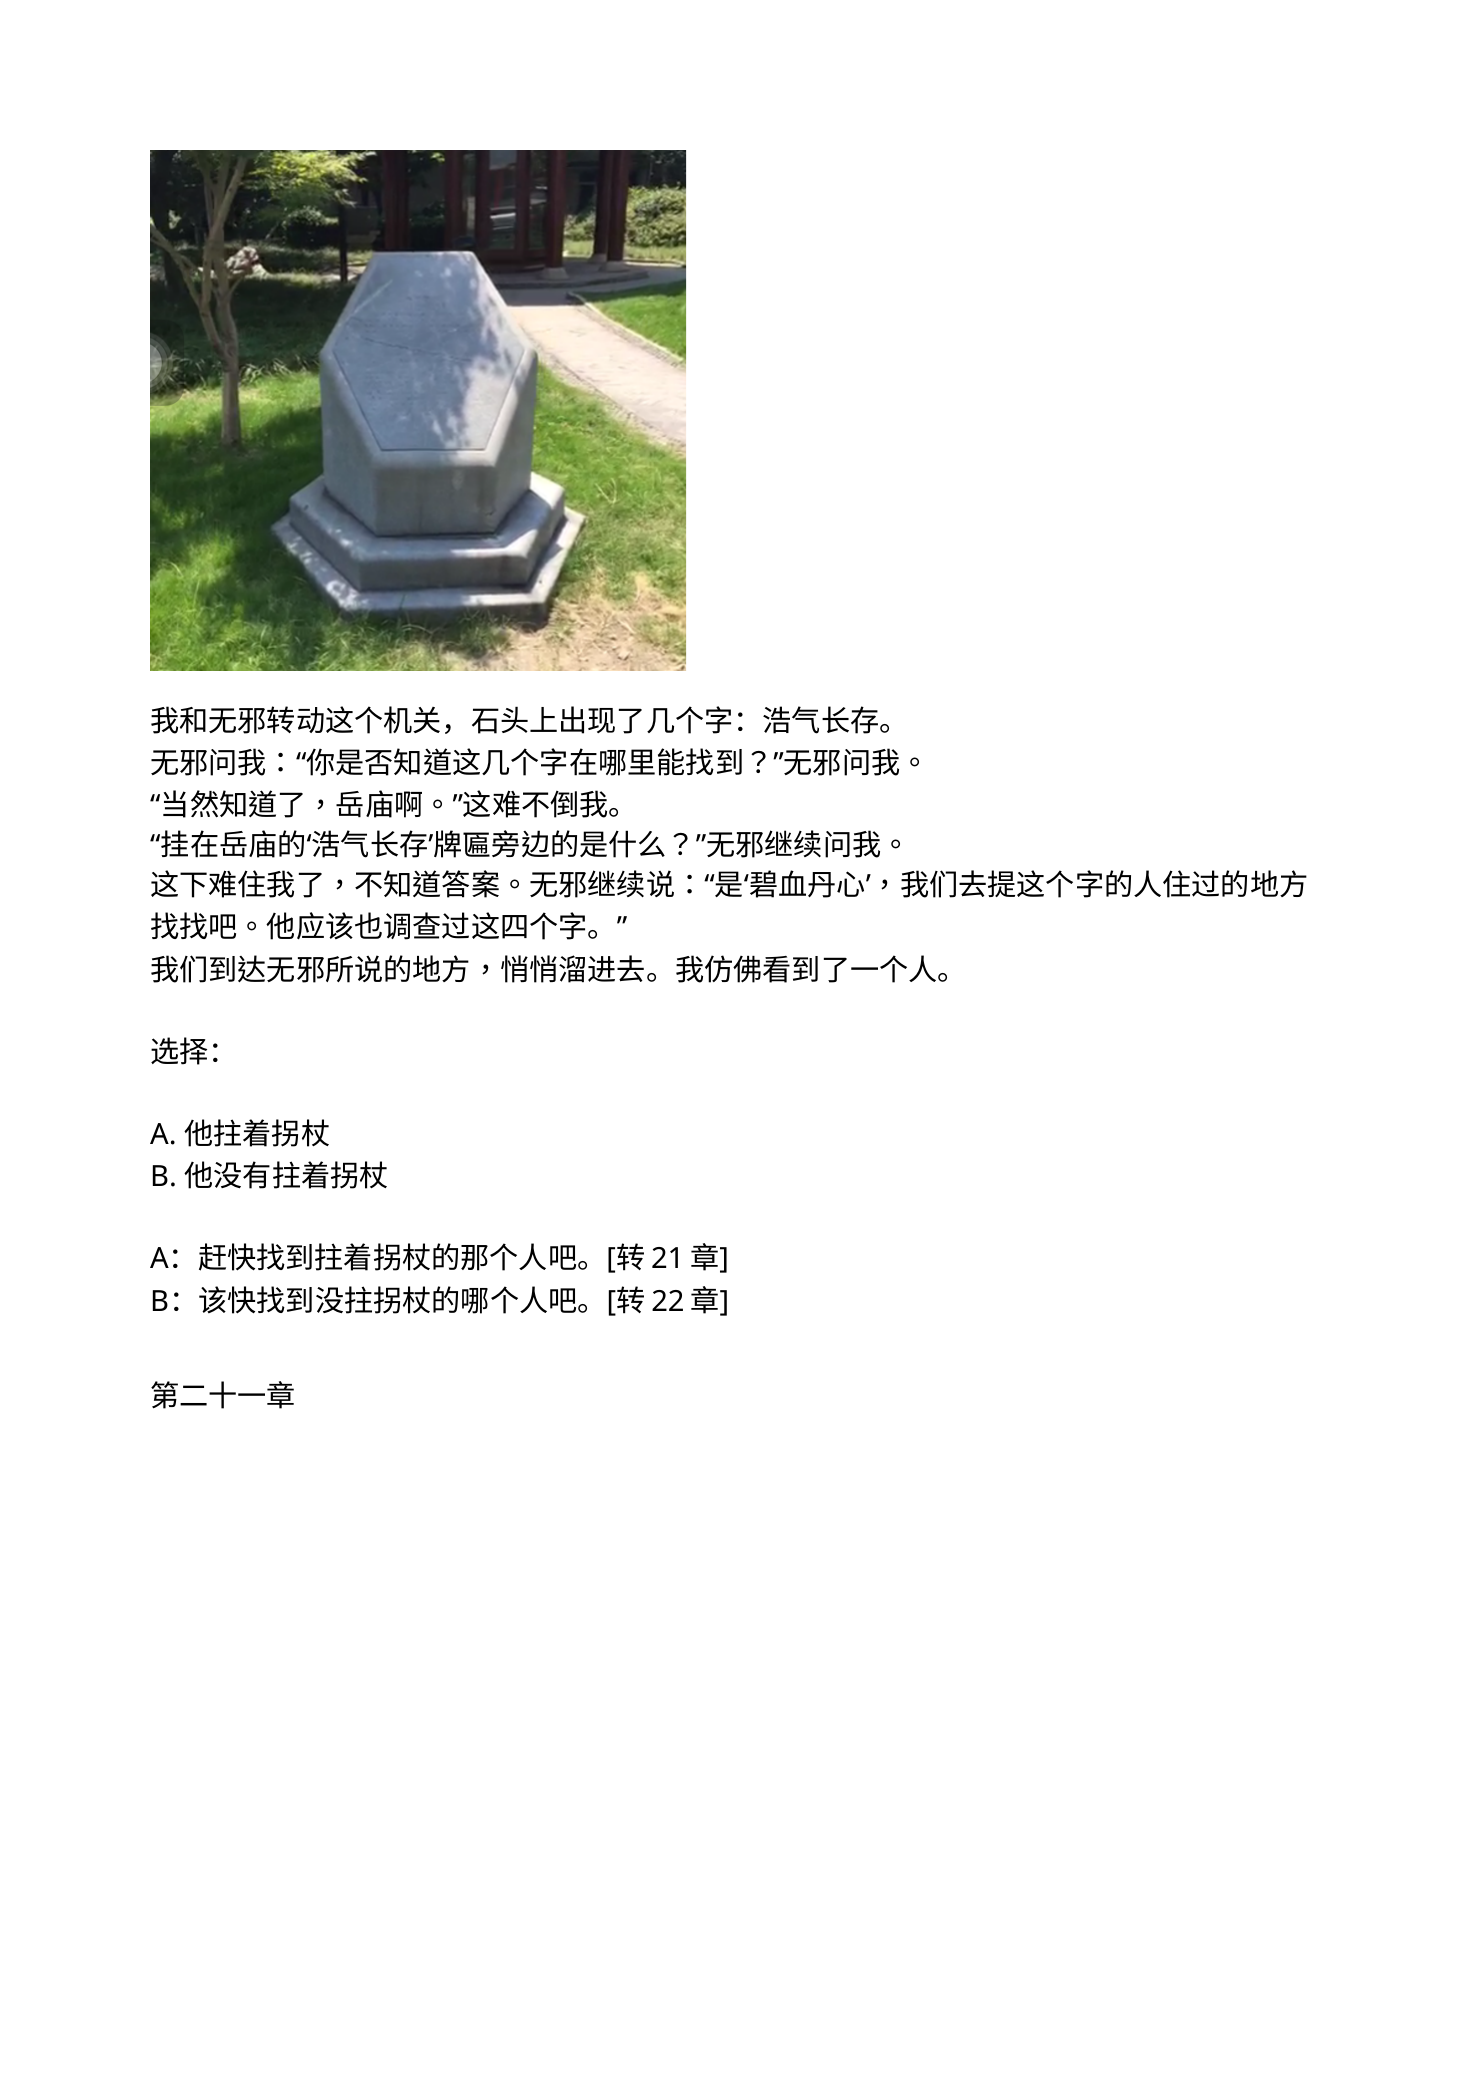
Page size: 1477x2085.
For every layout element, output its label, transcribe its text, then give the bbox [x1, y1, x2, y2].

picture [150, 150, 687, 671]
text B：该快找到没拄拐杖的哪个人吧。[转22章] [150, 1277, 1326, 1319]
text A：赶快找到拄着拐杖的那个人吧。[转21章] [150, 1235, 1326, 1277]
text B. 他没有拄着拐杖 [150, 1153, 1326, 1195]
text 这下难住我了，不知道答案。无邪继续说：“是‘碧血丹心’，我们去提这个字的人住过的地方找找吧。他应该也调查过这四个字。” [150, 864, 1326, 946]
text 我们到达无邪所说的地方，悄悄溜进去。我仿佛看到了一个人。 [150, 946, 1326, 988]
text 无邪问我：“你是否知道这几个字在哪里能找到？”无邪问我。 [150, 739, 1326, 782]
text 第二十一章 [150, 1372, 1326, 1414]
text 选择： [150, 1028, 1326, 1071]
text 我和无邪转动这个机关，石头上出现了几个字：浩气长存。 [150, 697, 1326, 739]
text A. 他拄着拐杖 [150, 1110, 1326, 1153]
text “当然知道了，岳庙啊。”这难不倒我。 [150, 782, 1326, 824]
text “挂在岳庙的‘浩气长存’牌匾旁边的是什么？”无邪继续问我。 [150, 824, 1326, 864]
